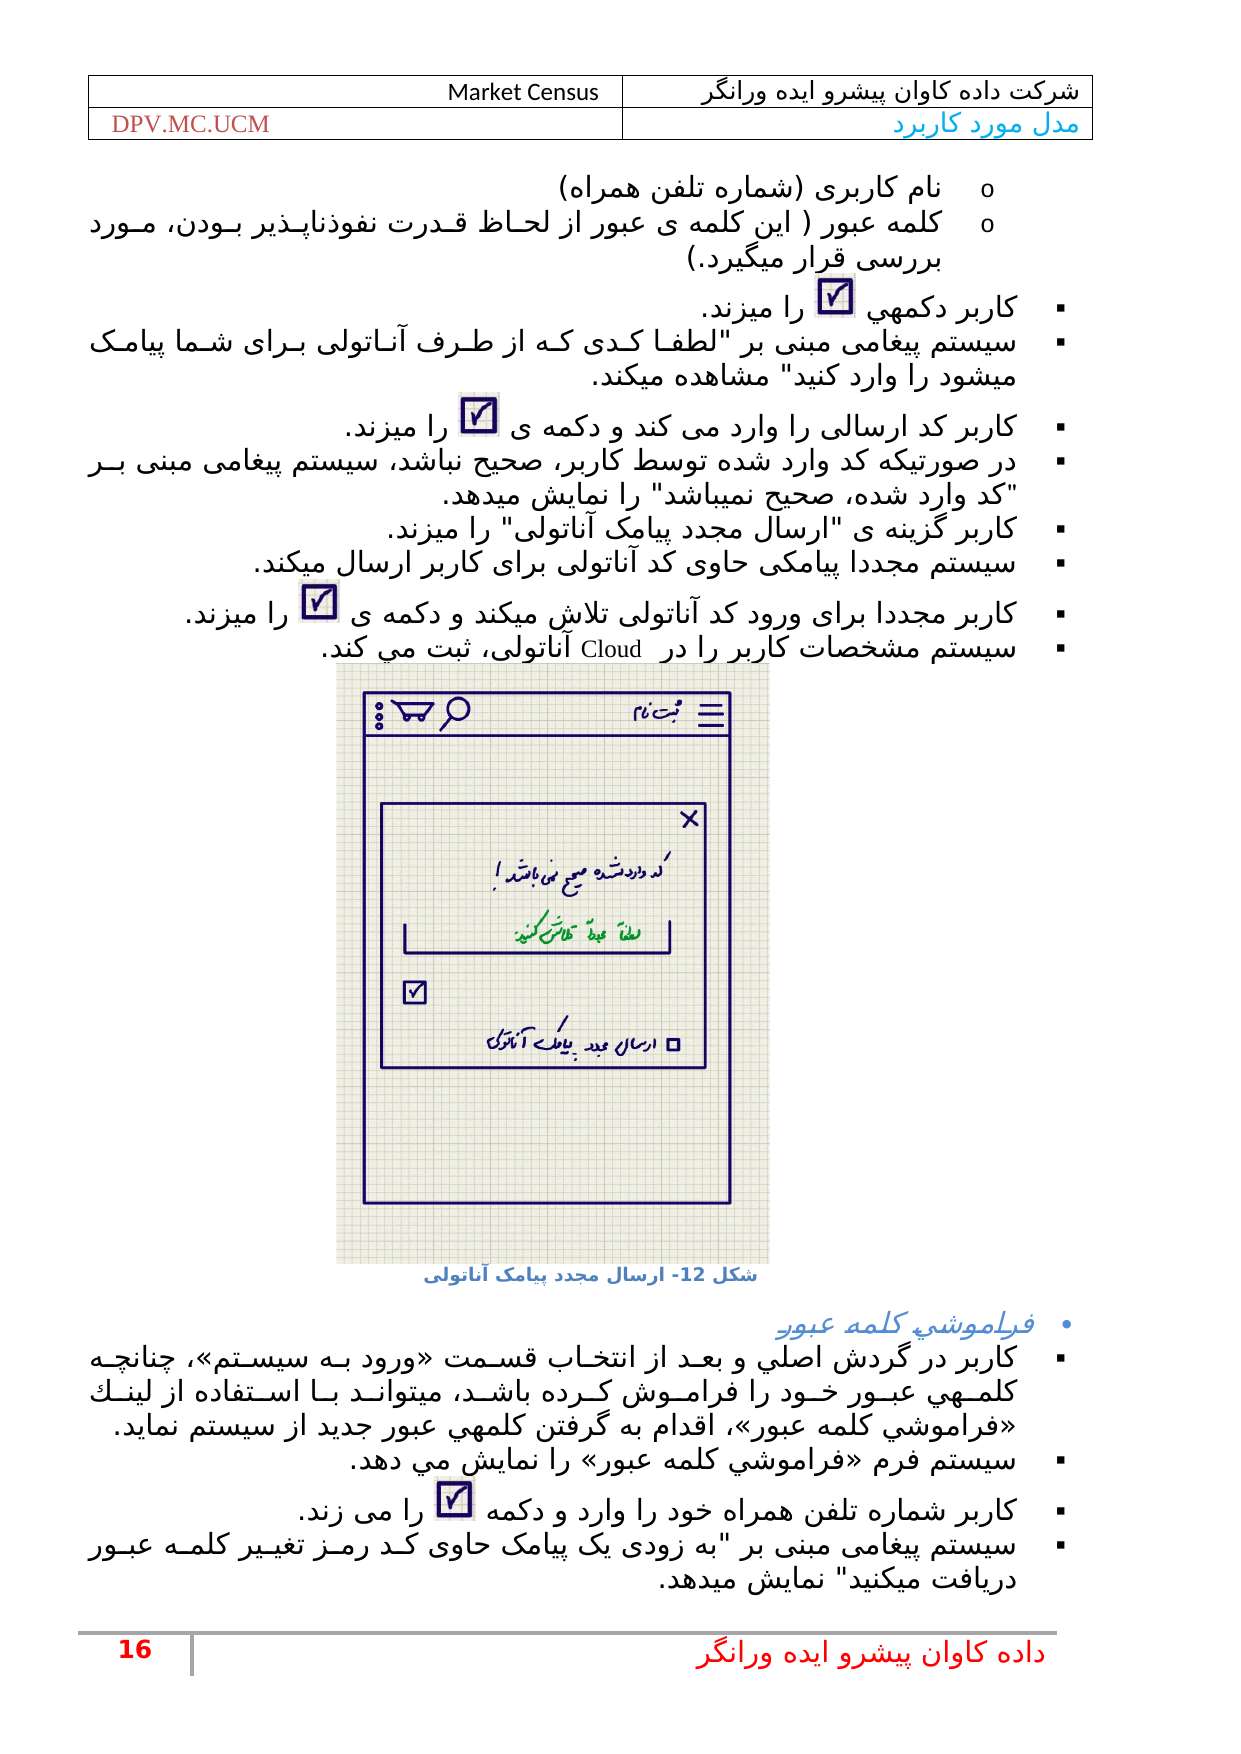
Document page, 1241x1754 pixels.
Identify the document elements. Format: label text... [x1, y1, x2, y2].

list سیستم پیغامی مبنی بر "لطفا کدی که از طرف آناتولی برای شما پیامک میشود را وارد کنید" مشاهده میکند. [89, 324, 1055, 392]
picture [457, 392, 500, 437]
picture [336, 663, 770, 1264]
subtitle فراموشي كلمه عبور [89, 1307, 1063, 1341]
list در صورتیکه کد وارد شده توسط کاربر، صحیح نباشد، سیستم پیغامی مبنی بر "کد وارد شده، صحیح نمیباشد" را نمایش میدهد. [89, 443, 1055, 511]
list سیستم مجددا پیامکی حاوی کد آناتولی برای کاربر ارسال میکند. [89, 545, 1055, 579]
list نام کاربری (شماره تلفن همراه) [89, 171, 980, 205]
list کلمه عبور ( این کلمه ی عبور از لحاظ قدرت نفوذناپذیر بودن، مورد بررسی قرار میگیرد.) [89, 205, 980, 274]
list كاربر دكمهي را ميزند. [89, 274, 1055, 324]
list كاربر در گردش اصلي و بعد از انتخاب قسمت «ورود به سيستم»، چنانچه كلمهي عبور خود را فراموش كرده باشد، ميتواند با استفاده از لينك «فراموشي كلمه عبور»، اقدام به گرفتن كلمهي عبور جديد از سيستم نمايد. [89, 1341, 1055, 1442]
list سيستم پیغامی مبنی بر "به زودی یک پیامک حاوی کد رمز تغییر کلمه عبور دریافت میکنید" نمایش میدهد. [89, 1527, 1055, 1595]
picture [433, 1476, 476, 1521]
picture [814, 273, 857, 318]
list کاربر کد ارسالی را وارد می کند و دکمه ی را ميزند. [89, 392, 1055, 443]
list کاربر مجددا برای ورود کد آناتولی تلاش میکند و دکمه ی را ميزند. [89, 579, 1055, 630]
picture [298, 579, 341, 623]
list سيستم فرم «فراموشي كلمه عبور» را نمايش مي دهد. [89, 1442, 1055, 1476]
list کاربر گزینه ی "ارسال مجدد پیامک آناتولی" را ميزند. [89, 511, 1055, 545]
list سيستم مشخصات كاربر را در Cloud آناتولی، ثبت مي كند. [89, 630, 1055, 664]
text شکل 12- ارسال مجدد پیامک آناتولی [89, 1264, 1092, 1286]
list كاربر شماره تلفن همراه خود را وارد و دکمه را می زند. [89, 1476, 1055, 1527]
